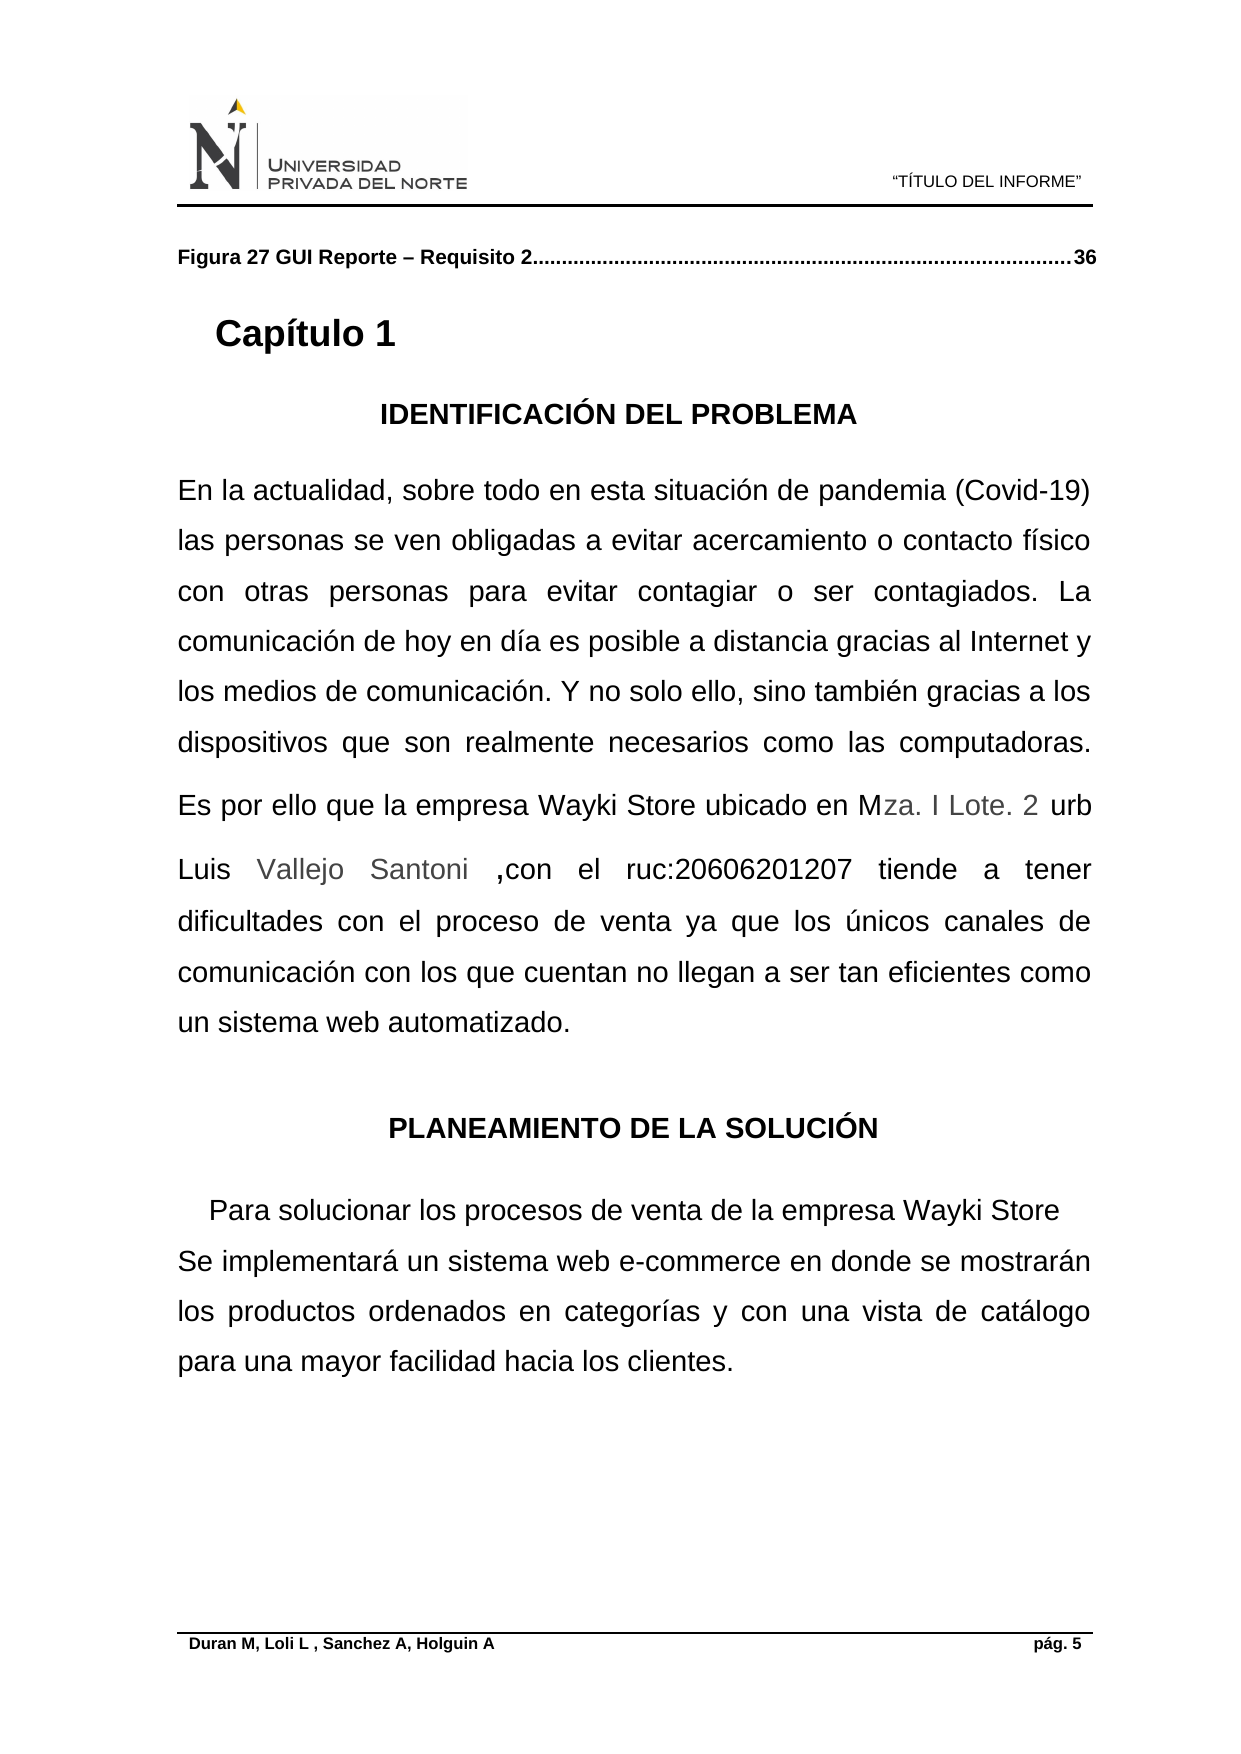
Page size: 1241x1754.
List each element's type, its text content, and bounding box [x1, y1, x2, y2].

text En la actualidad, sobre todo en esta situación de pandemia (Covid-19) las personas se ven obligadas a evitar acercamiento o contacto físico con otras personas para evitar contagiar o ser contagiados. La comunicación de hoy en día es posible a distancia gracias al Internet y los medios de comunicación. Y no solo ello, sino también gracias a los dispositivos que son realmente necesarios como las computadoras. Es por ello que la empresa Wayki Store ubicado en Mza. I Lote. 2 urb Luis Vallejo Santoni ,con el ruc:20606201207 tiende a tener dificultades con el proceso de venta ya que los únicos canales de comunicación con los que cuentan no llegan a ser tan eficientes como un sistema web automatizado. [177, 473, 1092, 1038]
text Para solucionar los procesos de venta de la empresa Wayki Store [177, 1193, 1092, 1227]
picture [188, 95, 469, 191]
text Se implementará un sistema web e-commerce en donde se mostrarán los productos ordenados en categorías y con una vista de catálogo para una mayor facilidad hacia los clientes. [177, 1244, 1092, 1378]
subtitle Capítulo 1 [215, 311, 1092, 354]
text Figura 27 GUI Reporte – Requisito 2 36 [177, 245, 1092, 269]
subtitle IDENTIFICACIÓN DEL PROBLEMA [177, 397, 1092, 430]
subtitle PLANEAMIENTO DE LA SOLUCIÓN [177, 1111, 1092, 1144]
